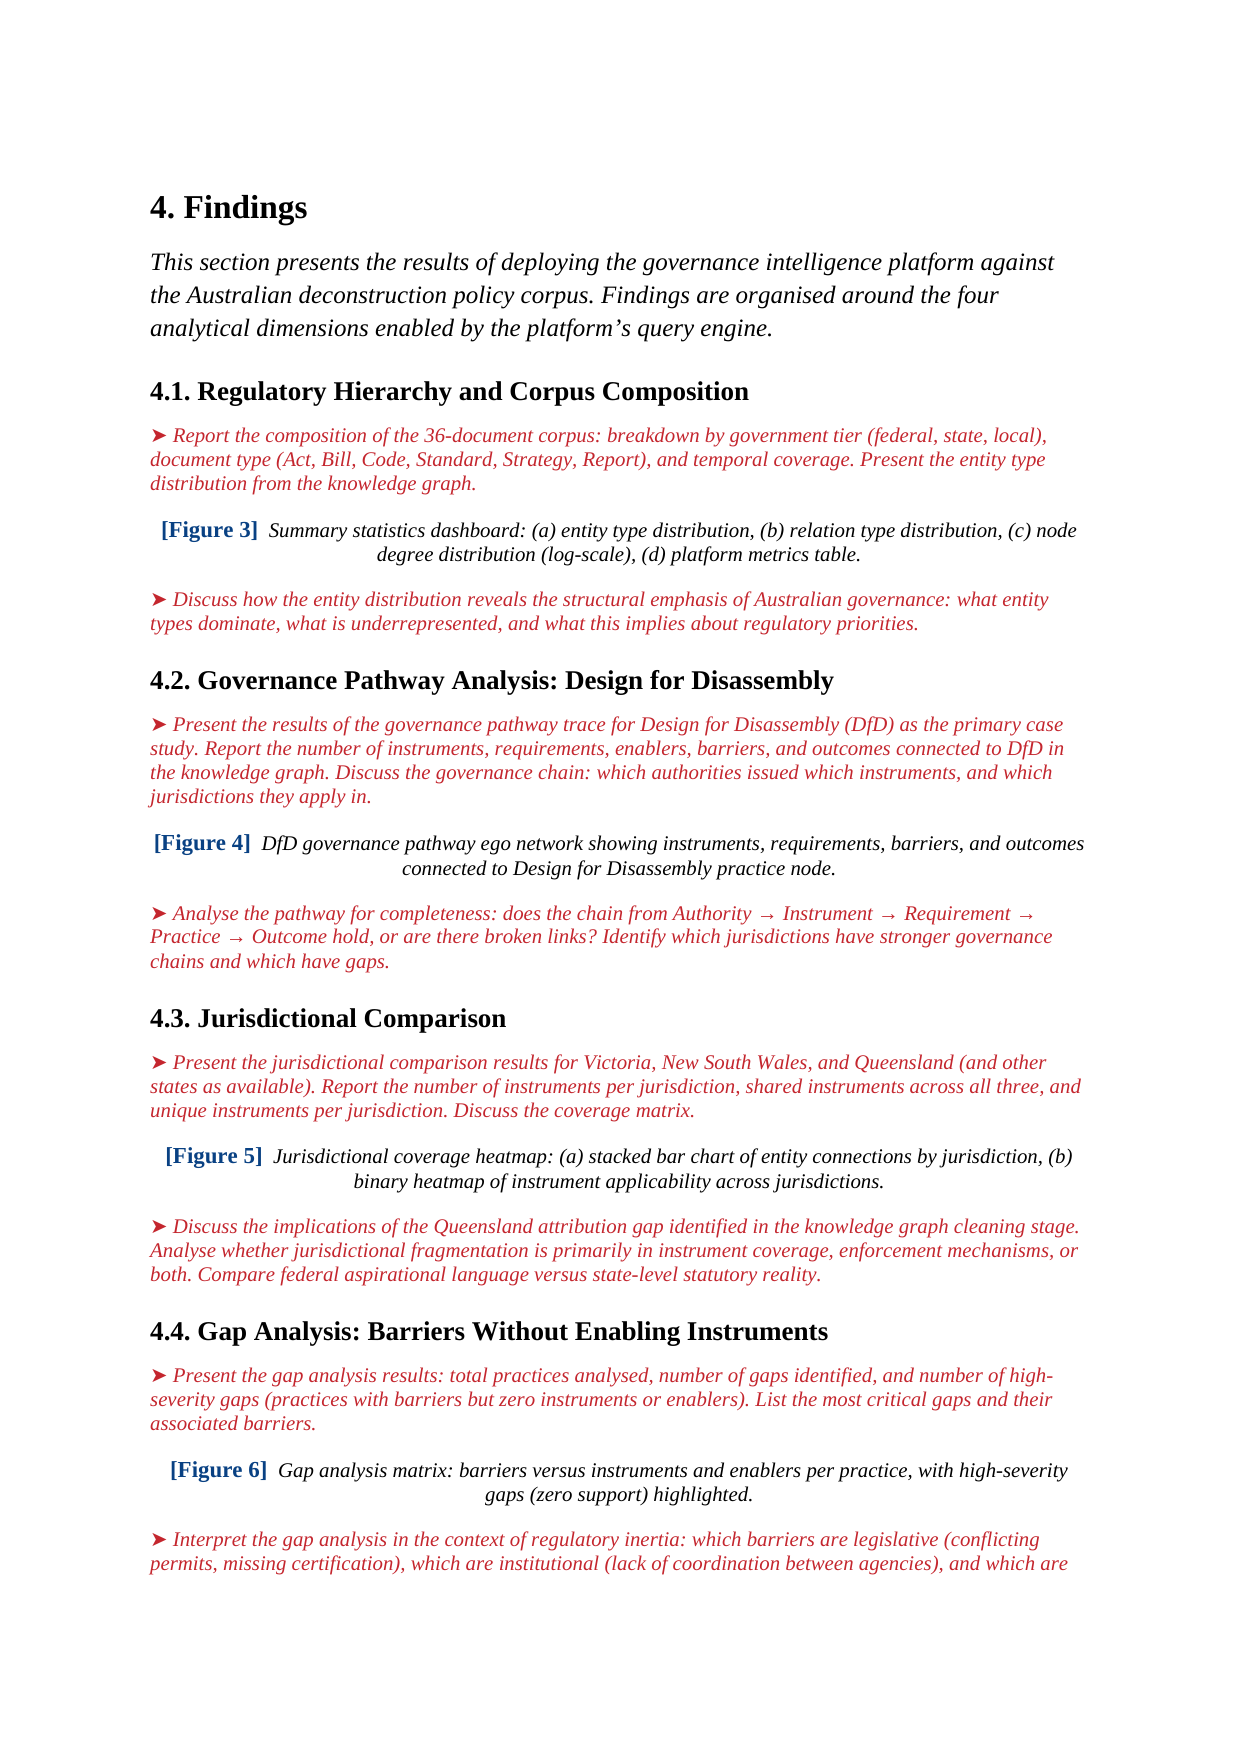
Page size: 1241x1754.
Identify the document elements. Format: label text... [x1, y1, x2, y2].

subtitle 4.2. Governance Pathway Analysis: Design for Disassembly [150, 664, 1090, 695]
text ➤ Discuss how the entity distribution reveals the structural emphasis of Australian governance: what entity types dominate, what is underrepresented, and what this implies about regulatory priorities. [150, 587, 1090, 635]
text ➤ Discuss the implications of the Queensland attribution gap identified in the knowledge graph cleaning stage. Analyse whether jurisdictional fragmentation is primarily in instrument coverage, enforcement mechanisms, or both. Compare federal aspirational language versus state-level statutory reality. [150, 1214, 1090, 1286]
subtitle 4.3. Jurisdictional Comparison [150, 1002, 1090, 1033]
text This section presents the results of deploying the governance intelligence platform against the Australian deconstruction policy corpus. Findings are organised around the four analytical dimensions enabled by the platform’s query engine. [150, 247, 1090, 341]
subtitle 4.1. Regulatory Hierarchy and Corpus Composition [150, 375, 1090, 406]
text [Figure 5] Jurisdictional coverage heatmap: (a) stacked bar chart of entity connections by jurisdiction, (b) binary heatmap of instrument applicability across jurisdictions. [150, 1143, 1090, 1193]
text [Figure 6] Gap analysis matrix: barriers versus instruments and enablers per practice, with high-severity gaps (zero support) highlighted. [150, 1456, 1090, 1506]
text ➤ Present the gap analysis results: total practices analysed, number of gaps identified, and number of high-severity gaps (practices with barriers but zero instruments or enablers). List the most critical gaps and their associated barriers. [150, 1363, 1090, 1435]
text ➤ Present the results of the governance pathway trace for Design for Disassembly (DfD) as the primary case study. Report the number of instruments, requirements, enablers, barriers, and outcomes connected to DfD in the knowledge graph. Discuss the governance chain: which authorities issued which instruments, and which jurisdictions they apply in. [150, 712, 1090, 808]
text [150, 1527, 1090, 1575]
text ➤ Present the jurisdictional comparison results for Victoria, New South Wales, and Queensland (and other states as available). Report the number of instruments per jurisdiction, shared instruments across all three, and unique instruments per jurisdiction. Discuss the coverage matrix. [150, 1049, 1090, 1122]
text ➤ Analyse the pathway for completeness: does the chain from Authority → Instrument → Requirement → Practice → Outcome hold, or are there broken links? Identify which jurisdictions have stronger governance chains and which have gaps. [150, 900, 1090, 973]
text [Figure 3] Summary statistics dashboard: (a) entity type distribution, (b) relation type distribution, (c) node degree distribution (log-scale), (d) platform metrics table. [150, 516, 1090, 566]
text [Figure 4] DfD governance pathway ego network showing instruments, requirements, barriers, and outcomes connected to Design for Disassembly practice node. [150, 829, 1090, 879]
text ➤ Report the composition of the 36-document corpus: breakdown by government tier (federal, state, local), document type (Act, Bill, Code, Standard, Strategy, Report), and temporal coverage. Present the entity type distribution from the knowledge graph. [150, 423, 1090, 495]
subtitle 4. Findings [150, 187, 1090, 226]
subtitle 4.4. Gap Analysis: Barriers Without Enabling Instruments [150, 1315, 1090, 1346]
